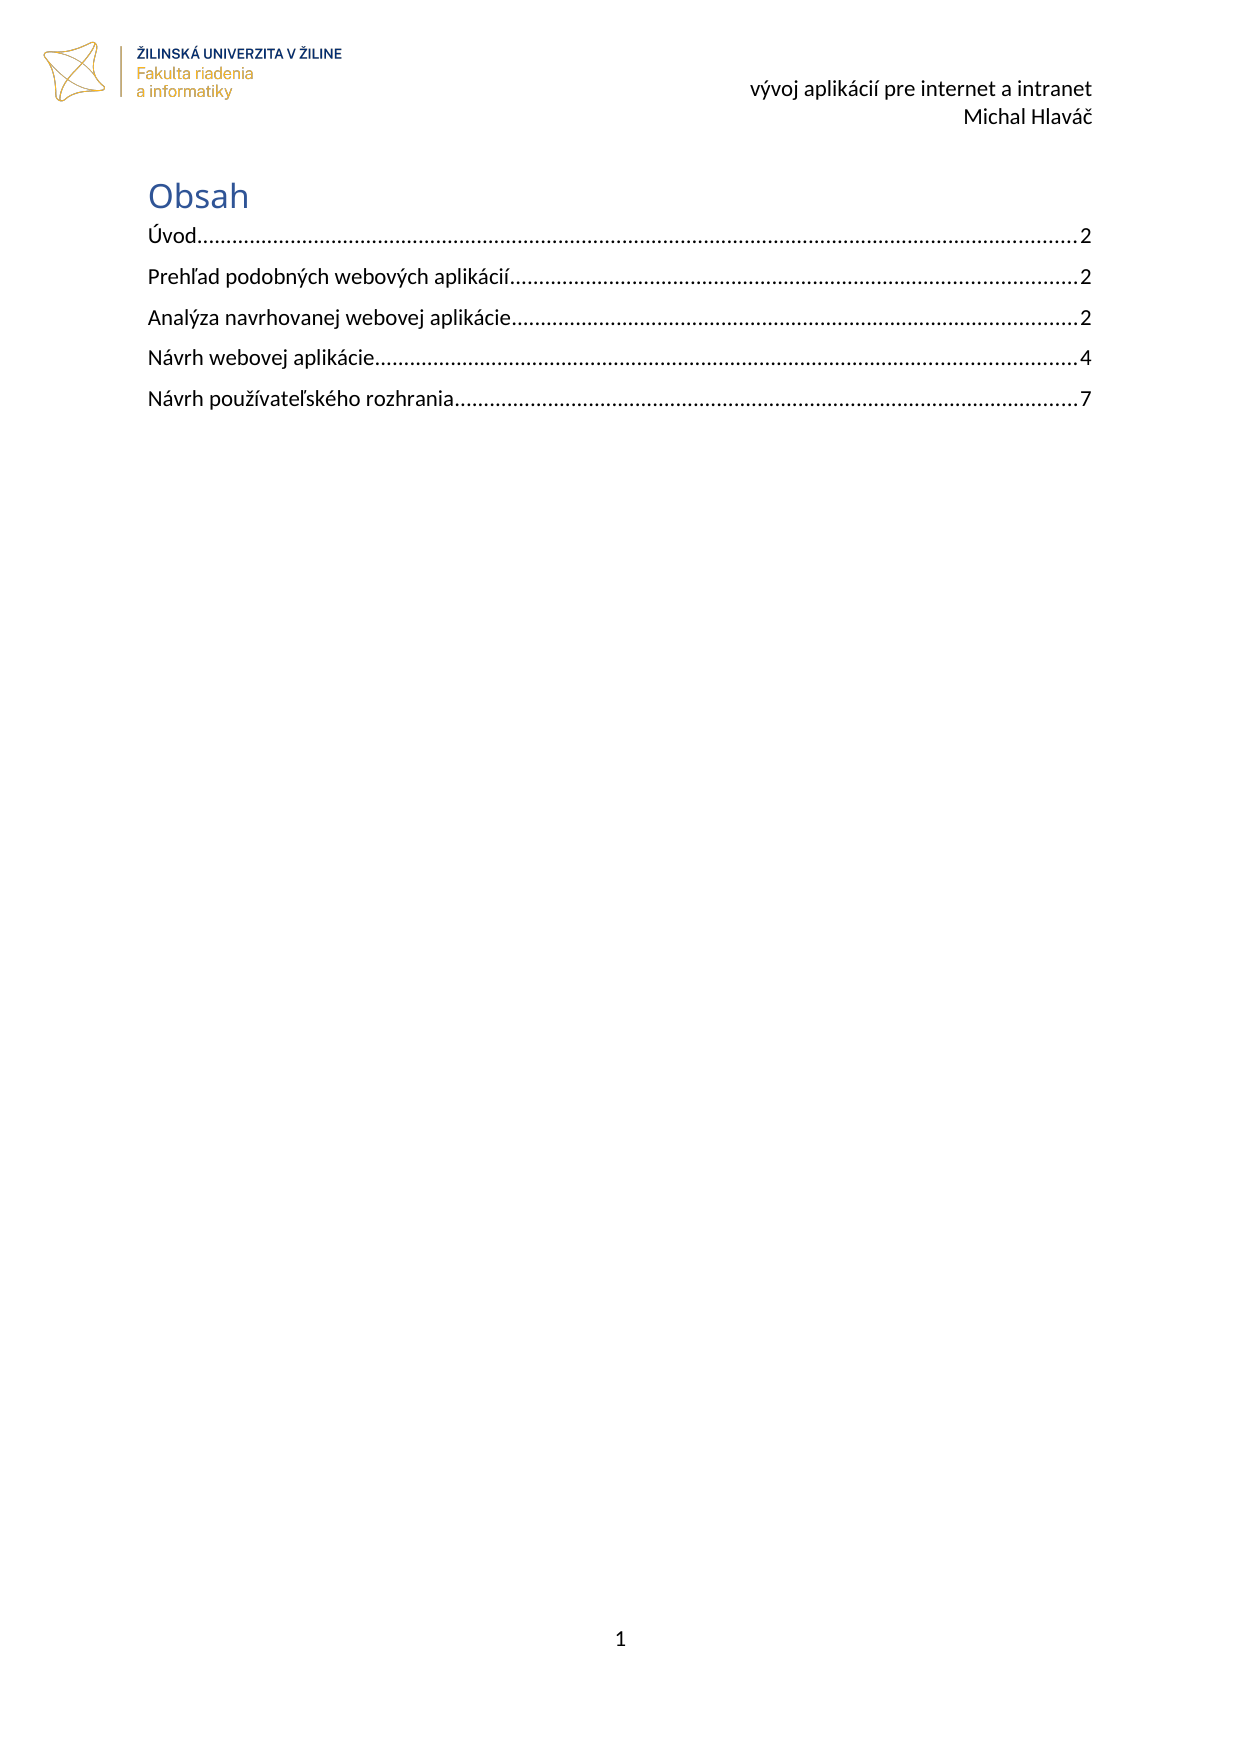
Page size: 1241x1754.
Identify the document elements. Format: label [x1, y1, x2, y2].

picture [14, 12, 371, 131]
